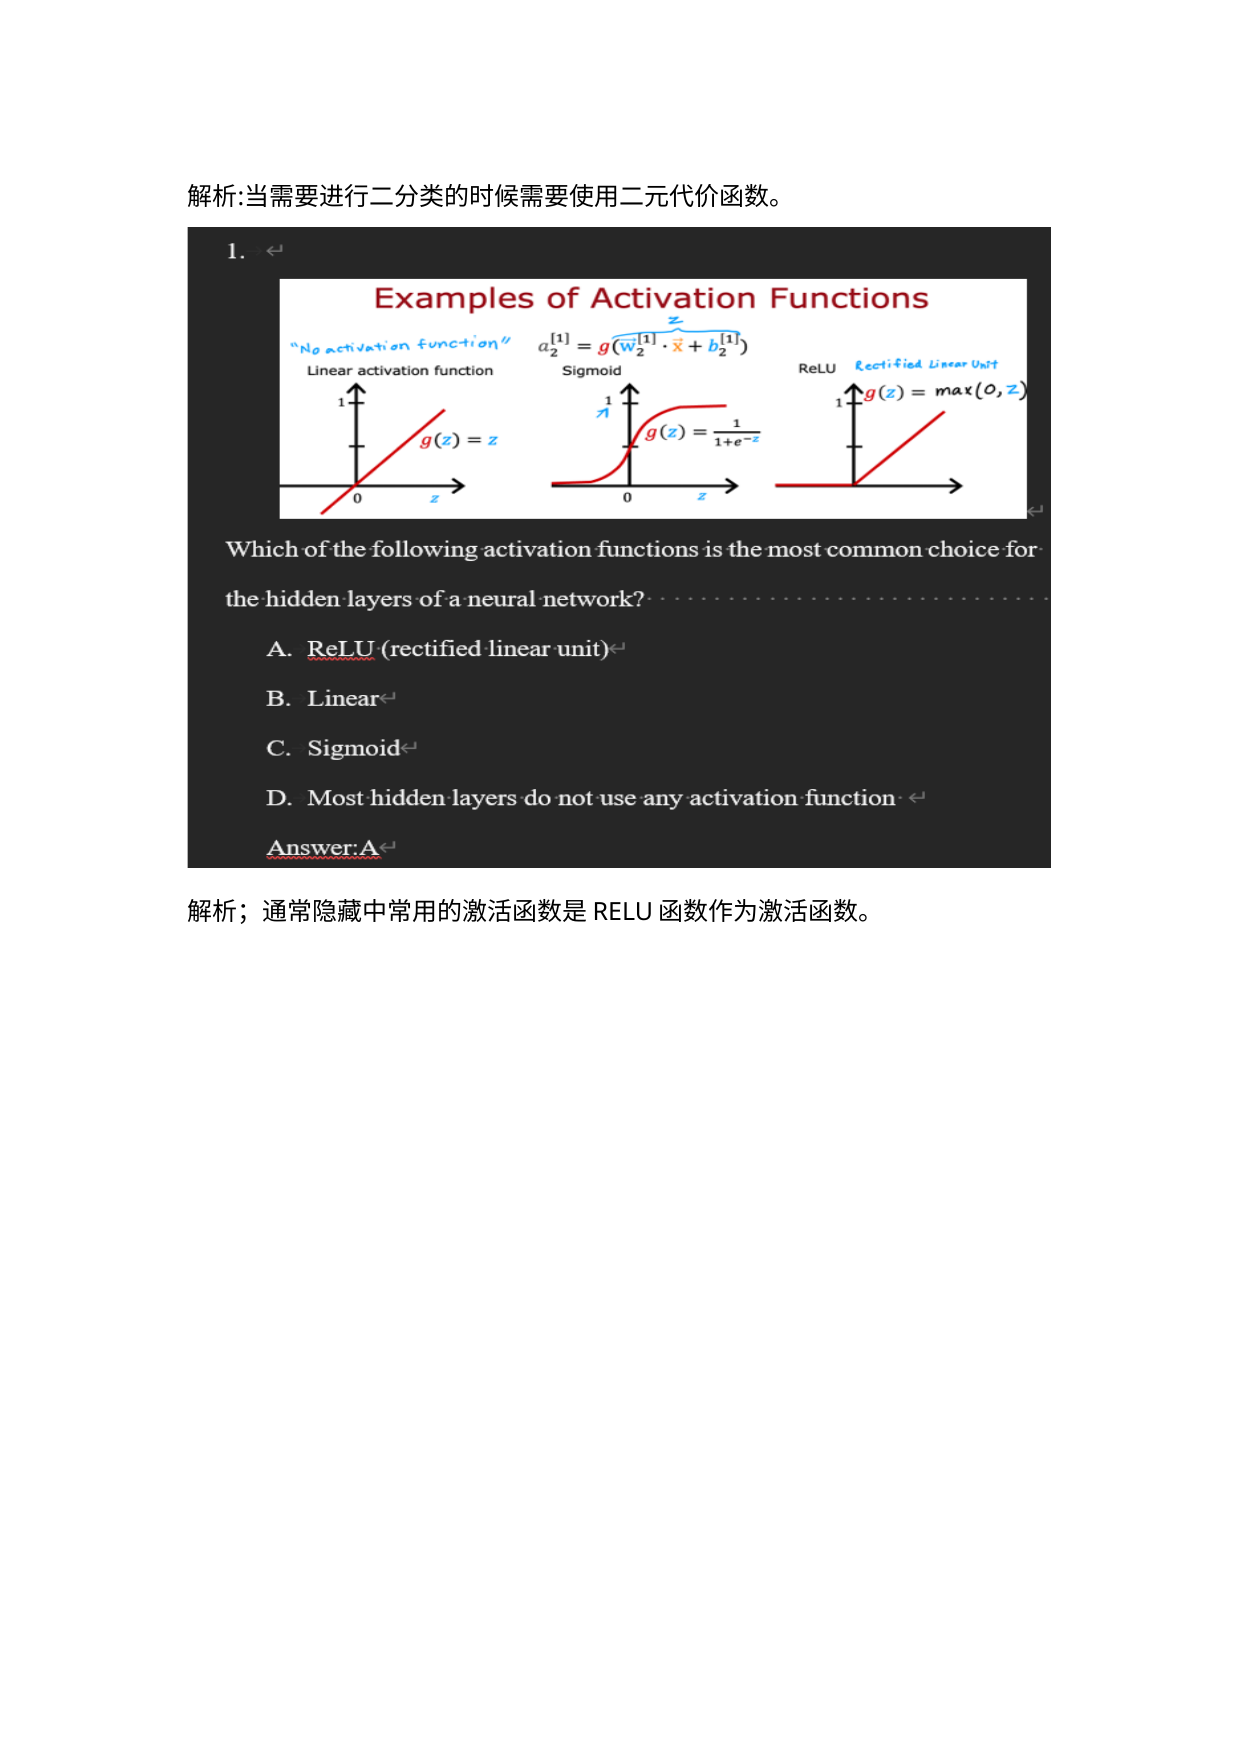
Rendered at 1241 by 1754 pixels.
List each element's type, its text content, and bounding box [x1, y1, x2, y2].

text 解析；通常隐藏中常用的激活函数是RELU函数作为激活函数。 [187, 877, 1053, 942]
picture [187, 227, 1051, 868]
text 解析:当需要进行二分类的时候需要使用二元代价函数。 [187, 162, 1053, 227]
